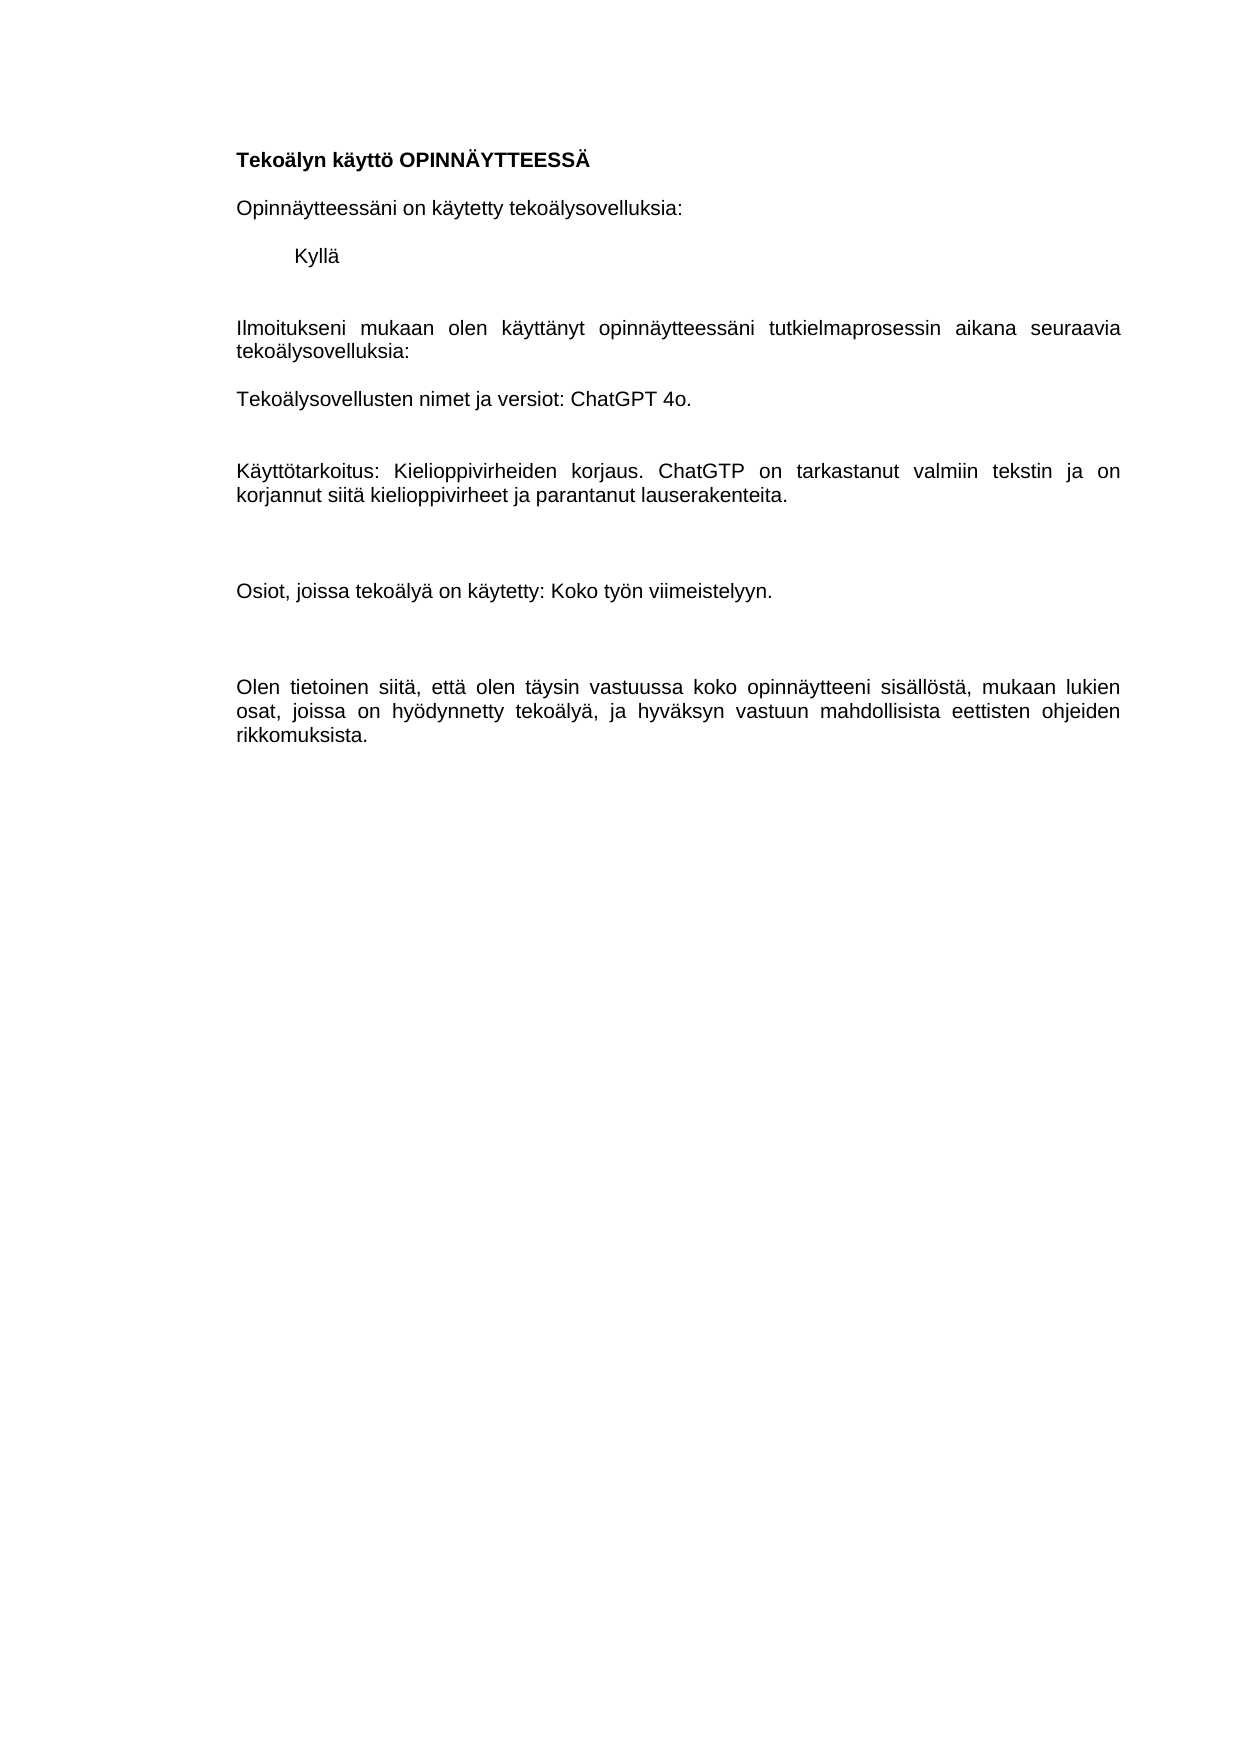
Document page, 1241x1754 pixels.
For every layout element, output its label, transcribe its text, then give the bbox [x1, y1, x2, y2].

text Tekoälysovellusten nimet ja versiot: ChatGPT 4o. [236, 387, 1122, 411]
text Kyllä [236, 243, 1122, 267]
text Käyttötarkoitus: Kielioppivirheiden korjaus. ChatGTP on tarkastanut valmiin tekstin ja on korjannut siitä kielioppivirheet ja parantanut lauserakenteita. [236, 459, 1122, 507]
text Tekoälyn käyttö OPINNÄYTTEESSÄ [236, 148, 1122, 172]
text Opinnäytteessäni on käytetty tekoälysovelluksia: [236, 196, 1122, 219]
text Osiot, joissa tekoälyä on käytetty: Koko työn viimeistelyyn. [236, 579, 1122, 603]
text Ilmoitukseni mukaan olen käyttänyt opinnäytteessäni tutkielmaprosessin aikana seuraavia tekoälysovelluksia: [236, 315, 1122, 363]
text Olen tietoinen siitä, että olen täysin vastuussa koko opinnäytteeni sisällöstä, mukaan lukien osat, joissa on hyödynnetty tekoälyä, ja hyväksyn vastuun mahdollisista eettisten ohjeiden rikkomuksista. [236, 675, 1122, 747]
